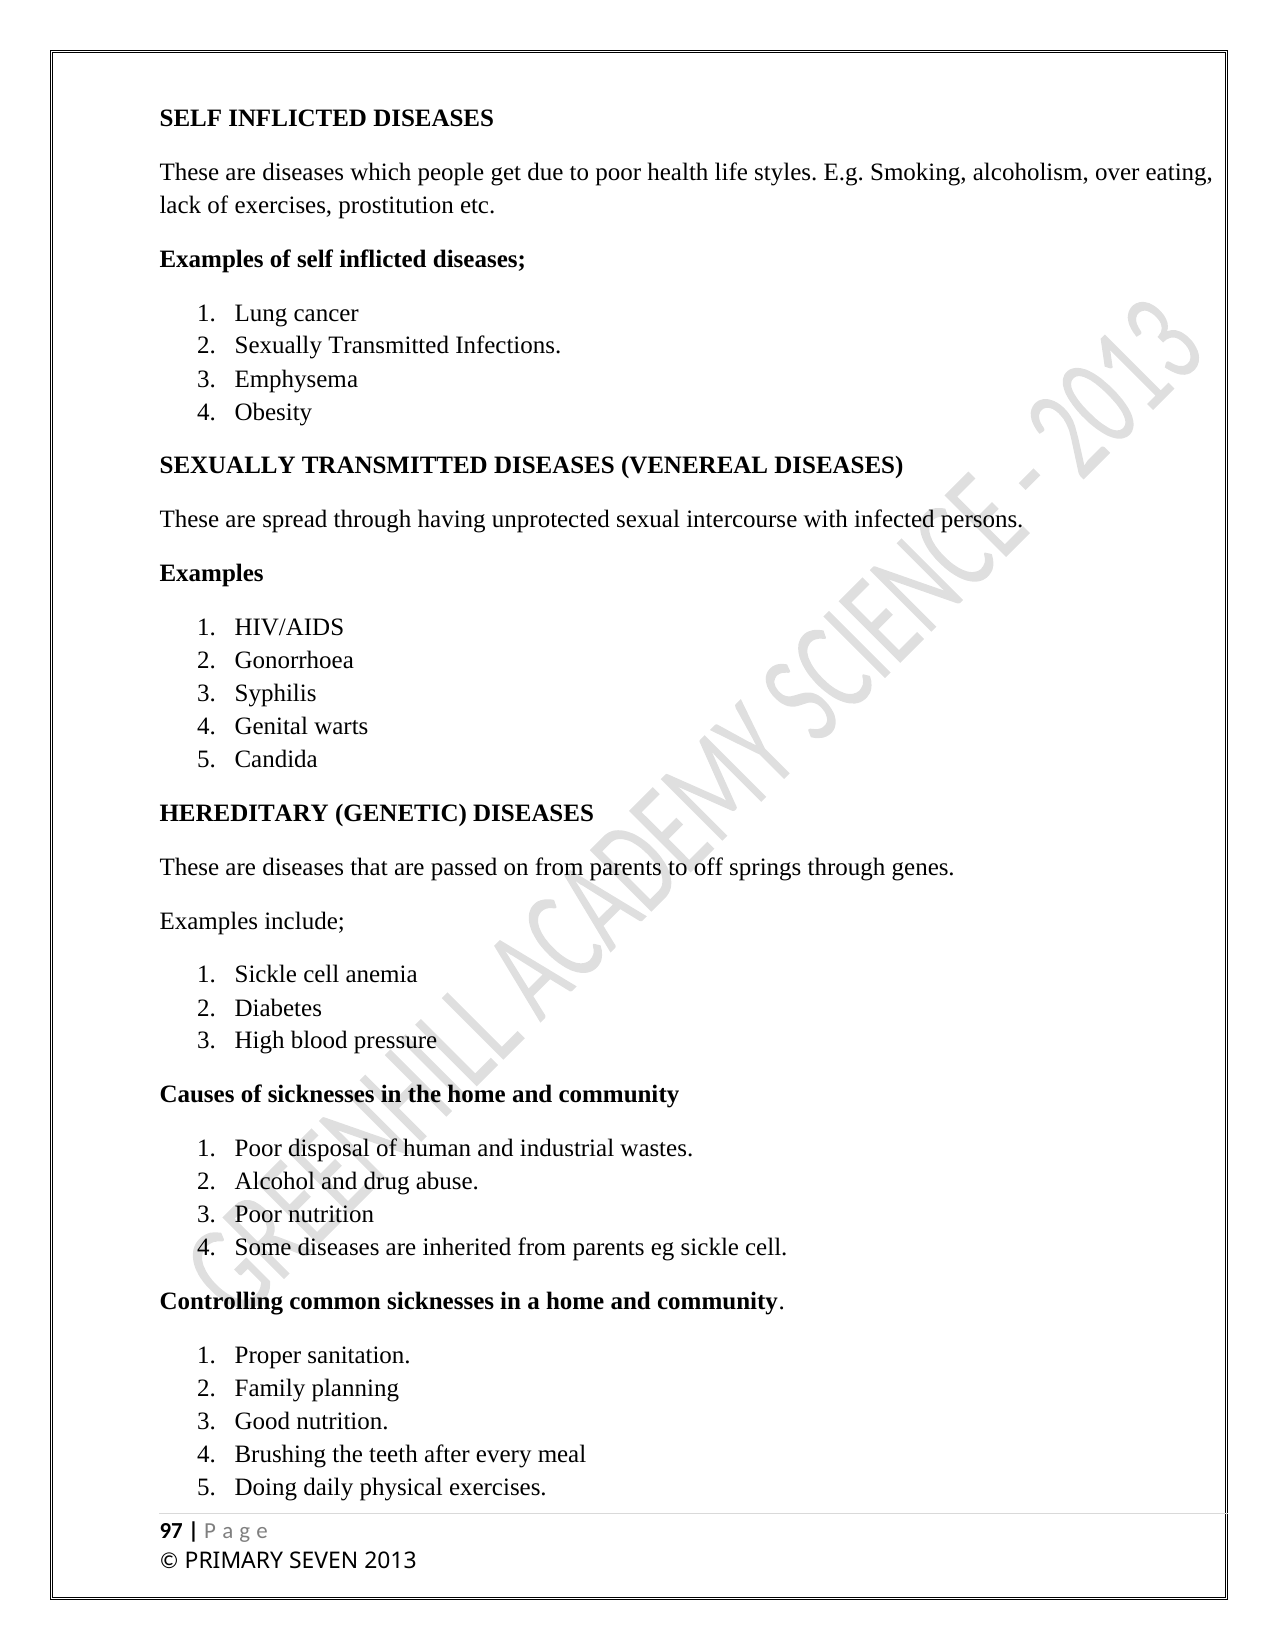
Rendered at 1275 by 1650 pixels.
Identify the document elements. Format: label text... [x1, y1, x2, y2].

list Genital warts [197, 711, 1225, 740]
text Examples of self inflicted diseases; [159, 244, 1225, 272]
list Poor nutrition [197, 1199, 1225, 1228]
list Poor disposal of human and industrial wastes. [197, 1133, 1225, 1162]
list Alcohol and drug abuse. [197, 1166, 1225, 1195]
list Proper sanitation. [197, 1340, 1225, 1369]
list Sickle cell anemia [197, 959, 1225, 988]
list High blood pressure [197, 1026, 1225, 1054]
list Good nutrition. [197, 1406, 1225, 1435]
text SEXUALLY TRANSMITTED DISEASES (VENEREAL DISEASES) [159, 451, 1225, 479]
list Lung cancer [197, 298, 1225, 326]
text These are spread through having unprotected sexual intercourse with infected persons. [159, 504, 1225, 533]
text Examples [159, 558, 1225, 587]
list Syphilis [197, 678, 1225, 707]
text Controlling common sicknesses in a home and community. [159, 1286, 1225, 1315]
text SELF INFLICTED DISEASES [159, 103, 1225, 132]
list Diabetes [197, 993, 1225, 1021]
list Family planning [197, 1373, 1225, 1402]
text These are diseases which people get due to poor health life styles. E.g. Smoking, alcoholism, over eating, lack of exercises, prostitution etc. [159, 157, 1225, 219]
text Examples include; [159, 906, 1225, 934]
list Candida [197, 744, 1225, 773]
list Gonorrhoea [197, 645, 1225, 674]
text Causes of sicknesses in the home and community [159, 1079, 1225, 1108]
list Brushing the teeth after every meal [197, 1439, 1225, 1468]
list Doing daily physical exercises. [197, 1472, 1225, 1501]
list Emphysema [197, 364, 1225, 392]
text HEREDITARY (GENETIC) DISEASES [159, 798, 1225, 827]
list Obesity [197, 397, 1225, 425]
list Some diseases are inherited from parents eg sickle cell. [197, 1232, 1225, 1261]
list HIV/AIDS [197, 612, 1225, 641]
text These are diseases that are passed on from parents to off springs through genes. [159, 852, 1225, 881]
list Sexually Transmitted Infections. [197, 331, 1225, 359]
